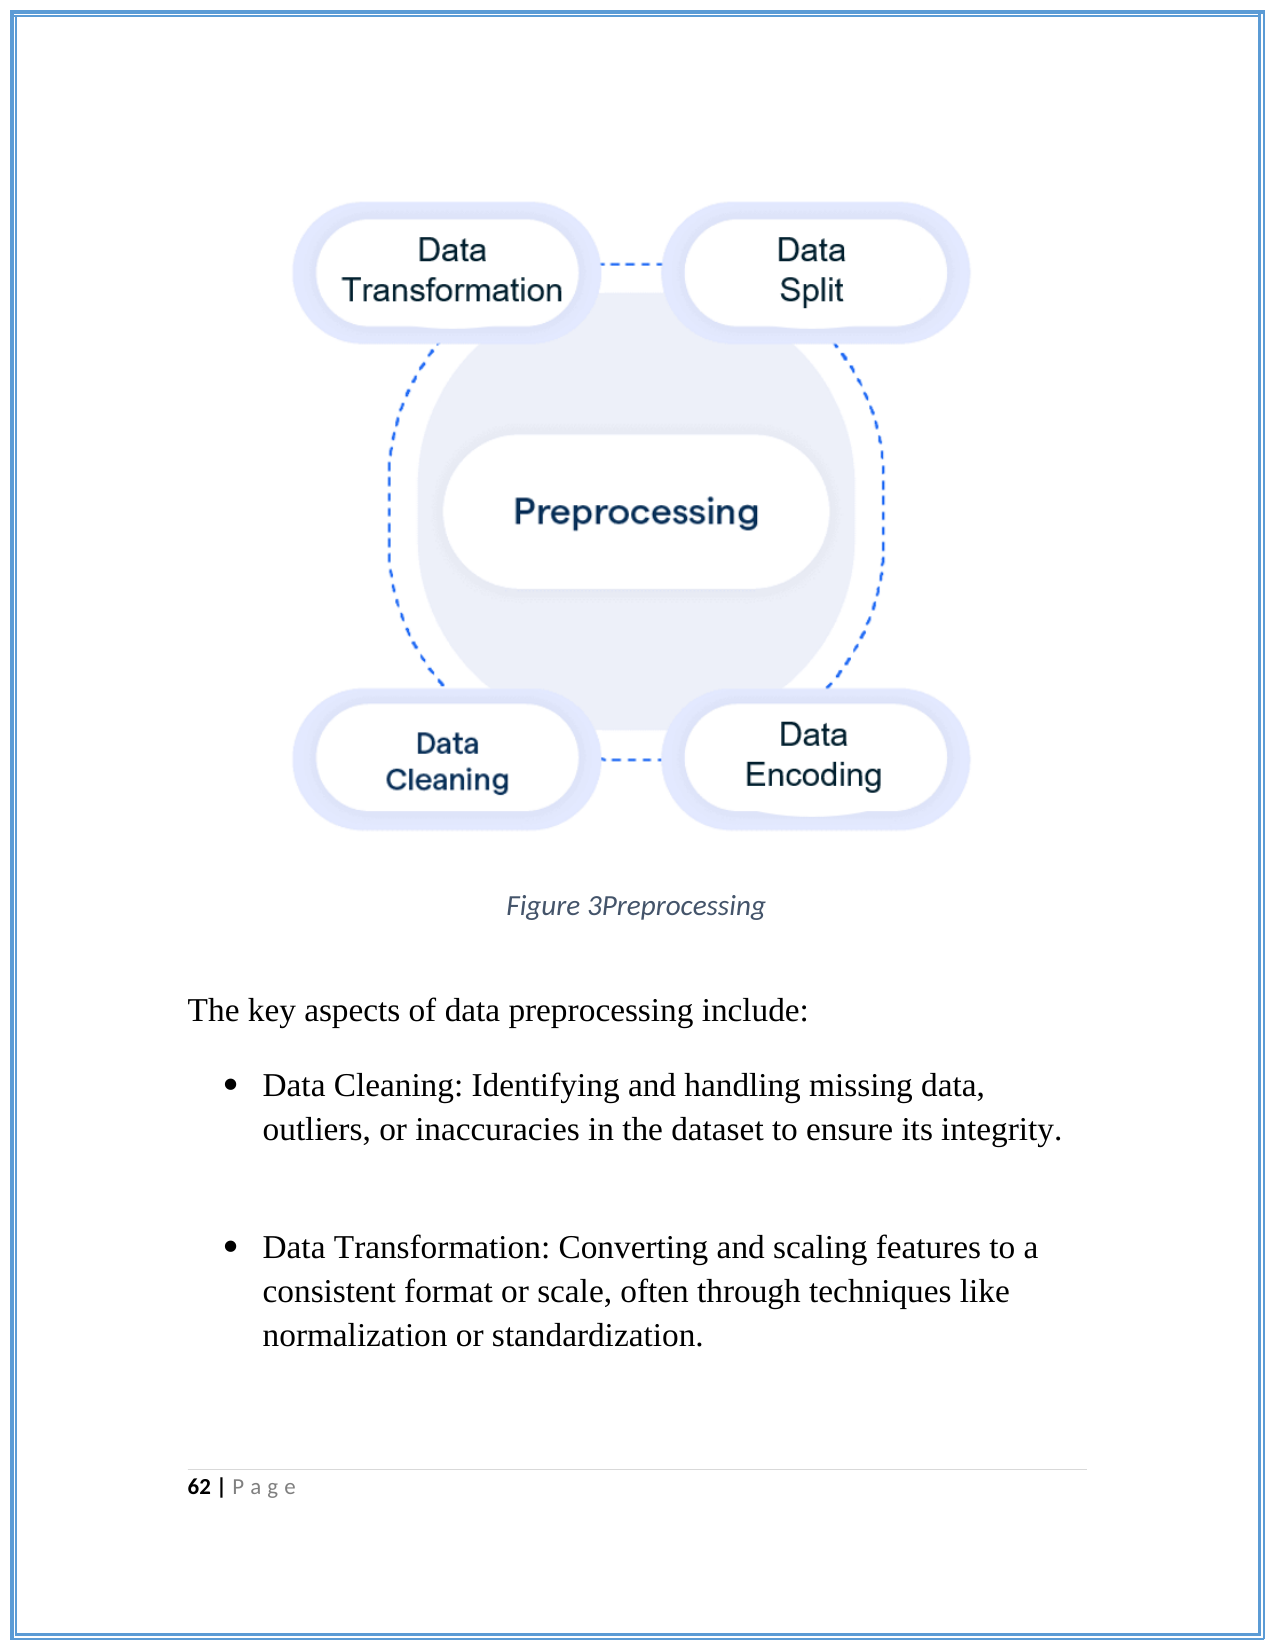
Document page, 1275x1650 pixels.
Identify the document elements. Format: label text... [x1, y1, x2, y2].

picture [187, 150, 1088, 857]
list Data Cleaning: Identifying and handling missing data, outliers, or inaccuracies in the dataset to ensure its integrity. [225, 1065, 1087, 1147]
text The key aspects of data preprocessing include: [187, 991, 1087, 1029]
text Figure 3Preprocessing [187, 887, 1087, 923]
list Data Transformation: Converting and scaling features to a consistent format or scale, often through techniques like normalization or standardization. [225, 1227, 1087, 1354]
